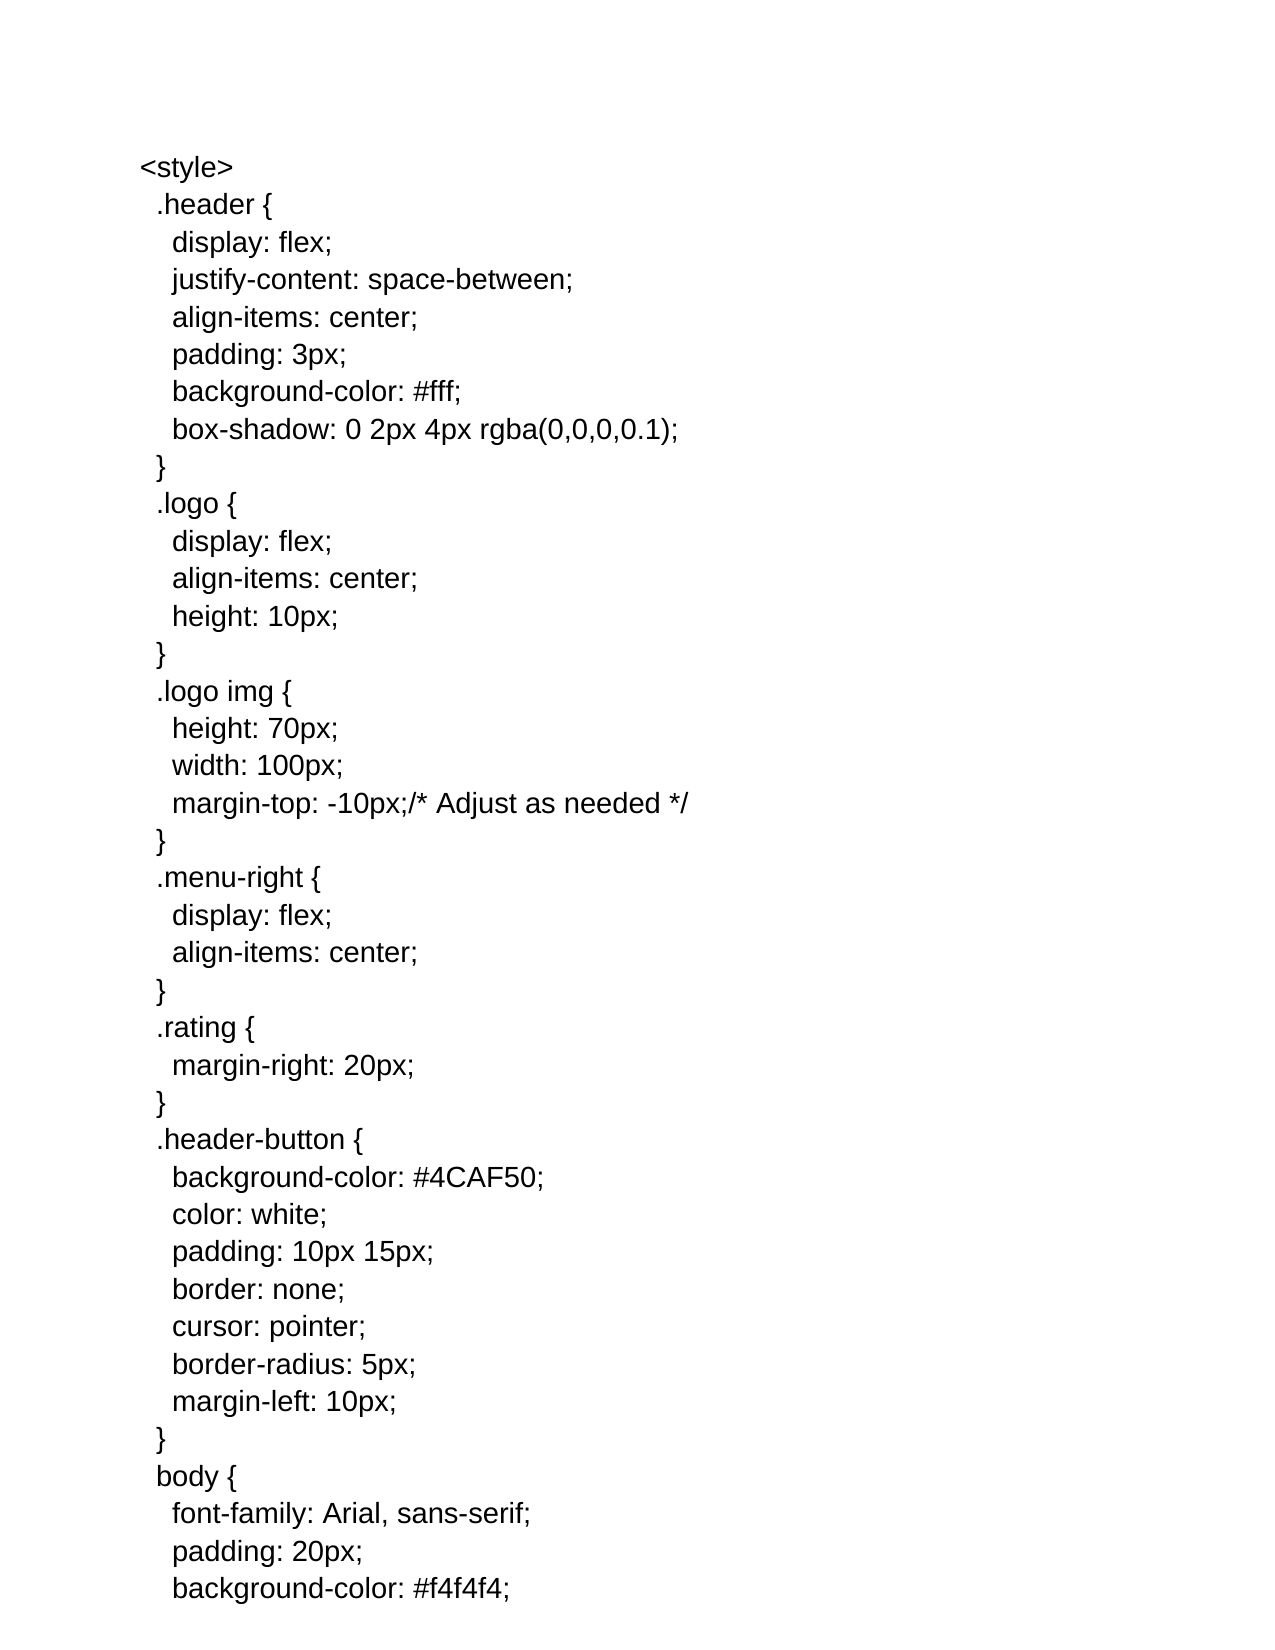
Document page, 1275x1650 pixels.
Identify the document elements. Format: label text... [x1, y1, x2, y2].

text width: 100px; [139, 748, 1135, 782]
text border: none; [139, 1272, 1135, 1305]
text color: white; [139, 1197, 1135, 1231]
text margin-right: 20px; [139, 1047, 1135, 1081]
text display: flex; [139, 898, 1135, 931]
text } [139, 1421, 1135, 1455]
text } [139, 973, 1135, 1006]
text border-radius: 5px; [139, 1347, 1135, 1380]
text align-items: center; [139, 299, 1135, 333]
text background-color: #f4f4f4; [139, 1571, 1135, 1604]
text } [139, 1085, 1135, 1118]
text justify-content: space-between; [139, 262, 1135, 296]
text margin-top: -10px;/* Adjust as needed */ [139, 786, 1135, 819]
text .logo { [139, 487, 1135, 520]
text background-color: #4CAF50; [139, 1160, 1135, 1193]
text padding: 10px 15px; [139, 1234, 1135, 1268]
text padding: 3px; [139, 337, 1135, 371]
text display: flex; [139, 524, 1135, 557]
text display: flex; [139, 225, 1135, 258]
text .header-button { [139, 1122, 1135, 1156]
text body { [139, 1459, 1135, 1492]
text .menu-right { [139, 861, 1135, 894]
text box-shadow: 0 2px 4px rgba(0,0,0,0.1); [139, 412, 1135, 445]
text height: 70px; [139, 711, 1135, 744]
text .rating { [139, 1010, 1135, 1044]
text padding: 20px; [139, 1534, 1135, 1567]
text .logo img { [139, 673, 1135, 707]
text font-family: Arial, sans-serif; [139, 1496, 1135, 1530]
text cursor: pointer; [139, 1309, 1135, 1343]
text <style> [139, 150, 1135, 183]
text height: 10px; [139, 599, 1135, 632]
text align-items: center; [139, 561, 1135, 595]
text } [139, 823, 1135, 857]
text .header { [139, 187, 1135, 221]
text background-color: #fff; [139, 374, 1135, 408]
text margin-left: 10px; [139, 1384, 1135, 1418]
text } [139, 636, 1135, 670]
text align-items: center; [139, 935, 1135, 969]
text } [139, 449, 1135, 483]
